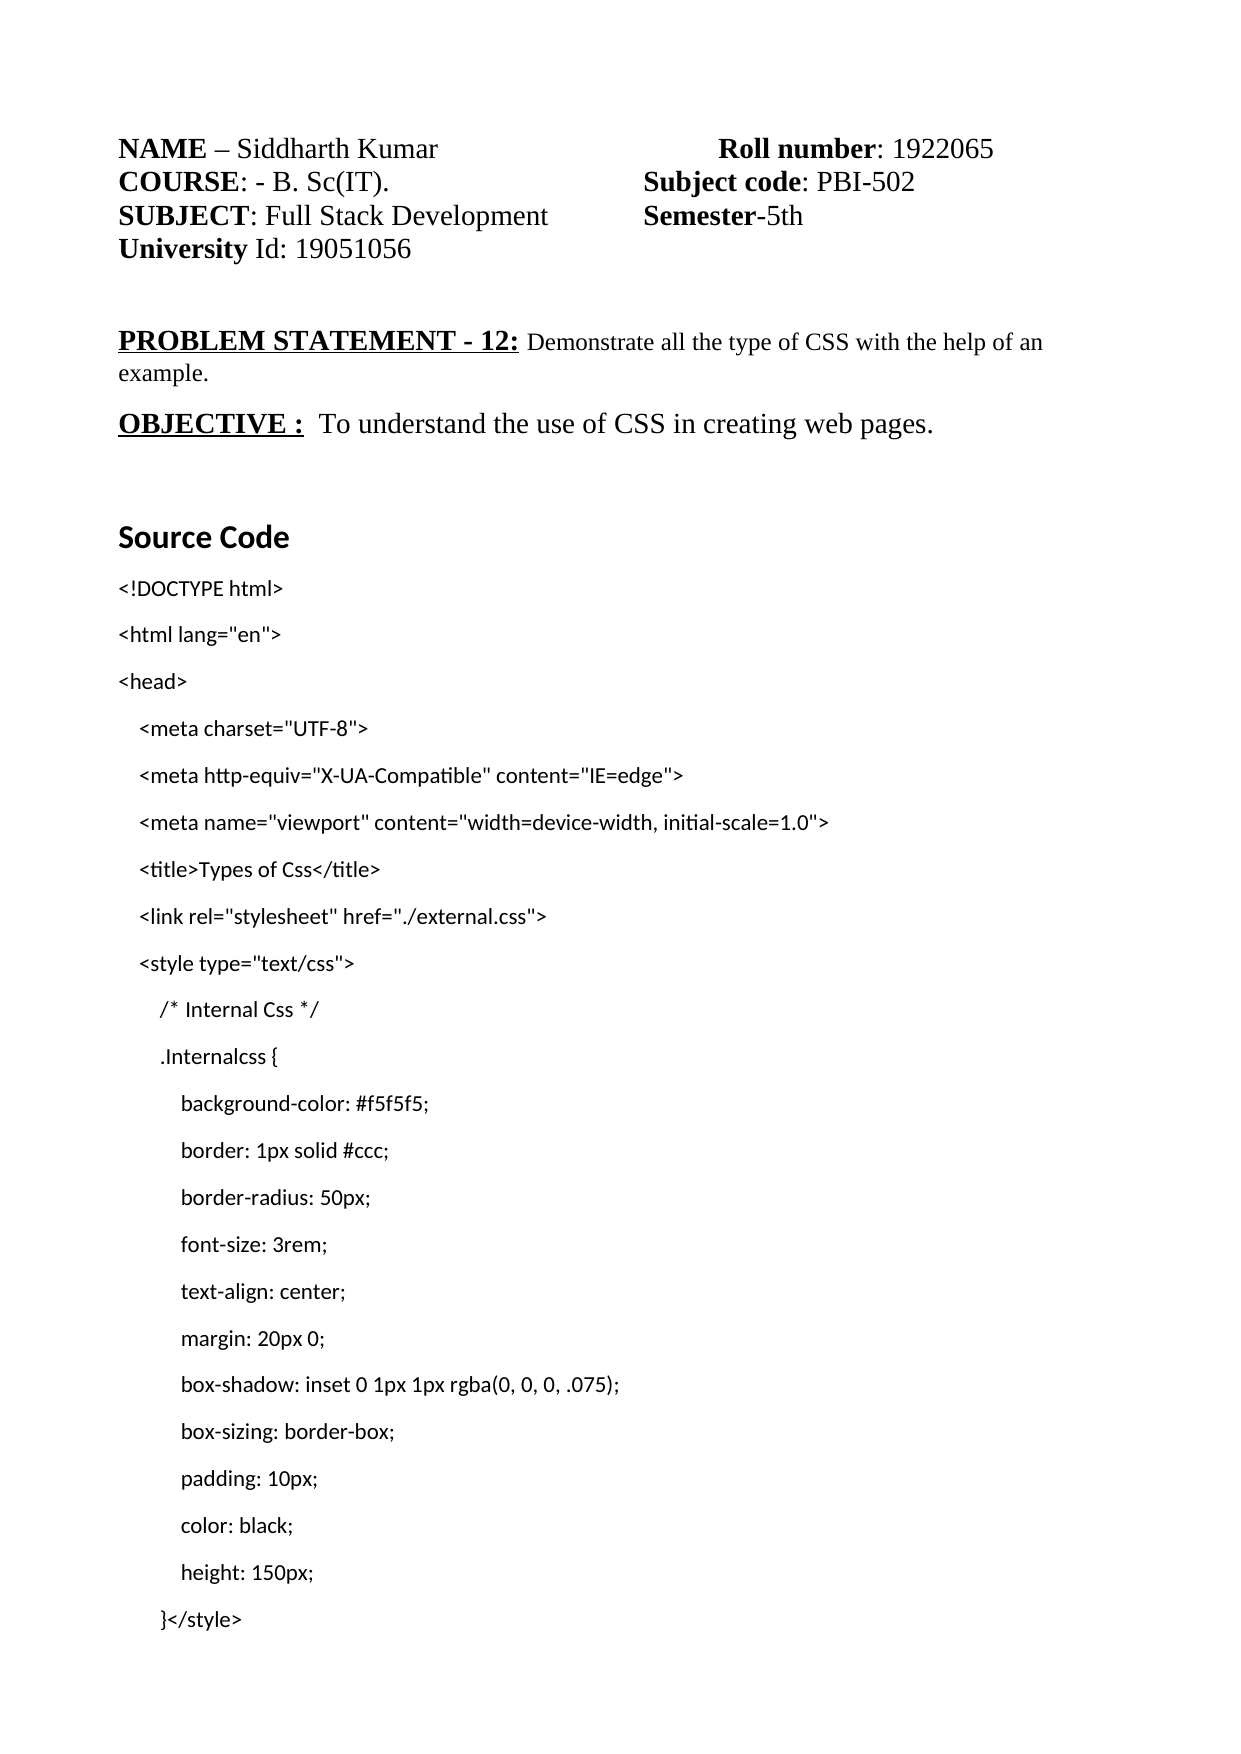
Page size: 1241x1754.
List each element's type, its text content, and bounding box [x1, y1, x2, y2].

text /* Internal Css */ [118, 996, 1122, 1024]
text }</style> [118, 1605, 1122, 1633]
text .Internalcss { [118, 1042, 1122, 1071]
text height: 150px; [118, 1558, 1122, 1586]
text border: 1px solid #ccc; [118, 1136, 1122, 1164]
text padding: 10px; [118, 1464, 1122, 1492]
text box-sizing: border-box; [118, 1417, 1122, 1446]
text text-align: center; [118, 1277, 1122, 1305]
text <meta name="viewport" content="width=device-width, initial-scale=1.0"> [118, 808, 1122, 836]
text OBJECTIVE : To understand the use of CSS in creating web pages. [118, 406, 1122, 440]
text SUBJECT: Full Stack Development Semester-5th [0, 198, 1122, 232]
text <html lang="en"> [118, 621, 1122, 649]
text margin: 20px 0; [118, 1324, 1122, 1352]
text <style type="text/css"> [118, 949, 1122, 977]
text font-size: 3rem; [118, 1230, 1122, 1258]
text color: black; [118, 1511, 1122, 1539]
text <title>Types of Css</title> [118, 855, 1122, 883]
text <meta http-equiv="X-UA-Compatible" content="IE=edge"> [118, 761, 1122, 789]
text Source Code [118, 516, 1122, 557]
text <!DOCTYPE html> [118, 574, 1122, 602]
text PROBLEM STATEMENT - 12: Demonstrate all the type of CSS with the help of an example. [118, 323, 1122, 387]
text COURSE: - B. Sc(IT). Subject code: PBI-502 [0, 164, 1122, 198]
text background-color: #f5f5f5; [118, 1089, 1122, 1117]
text NAME – Siddharth Kumar Roll number: 1922065 [0, 131, 1122, 164]
text University Id: 19051056 [0, 232, 1122, 265]
text <link rel="stylesheet" href="./external.css"> [118, 902, 1122, 930]
text <head> [118, 667, 1122, 696]
text <meta charset="UTF-8"> [118, 714, 1122, 742]
text border-radius: 50px; [118, 1183, 1122, 1211]
text box-shadow: inset 0 1px 1px rgba(0, 0, 0, .075); [118, 1371, 1122, 1399]
